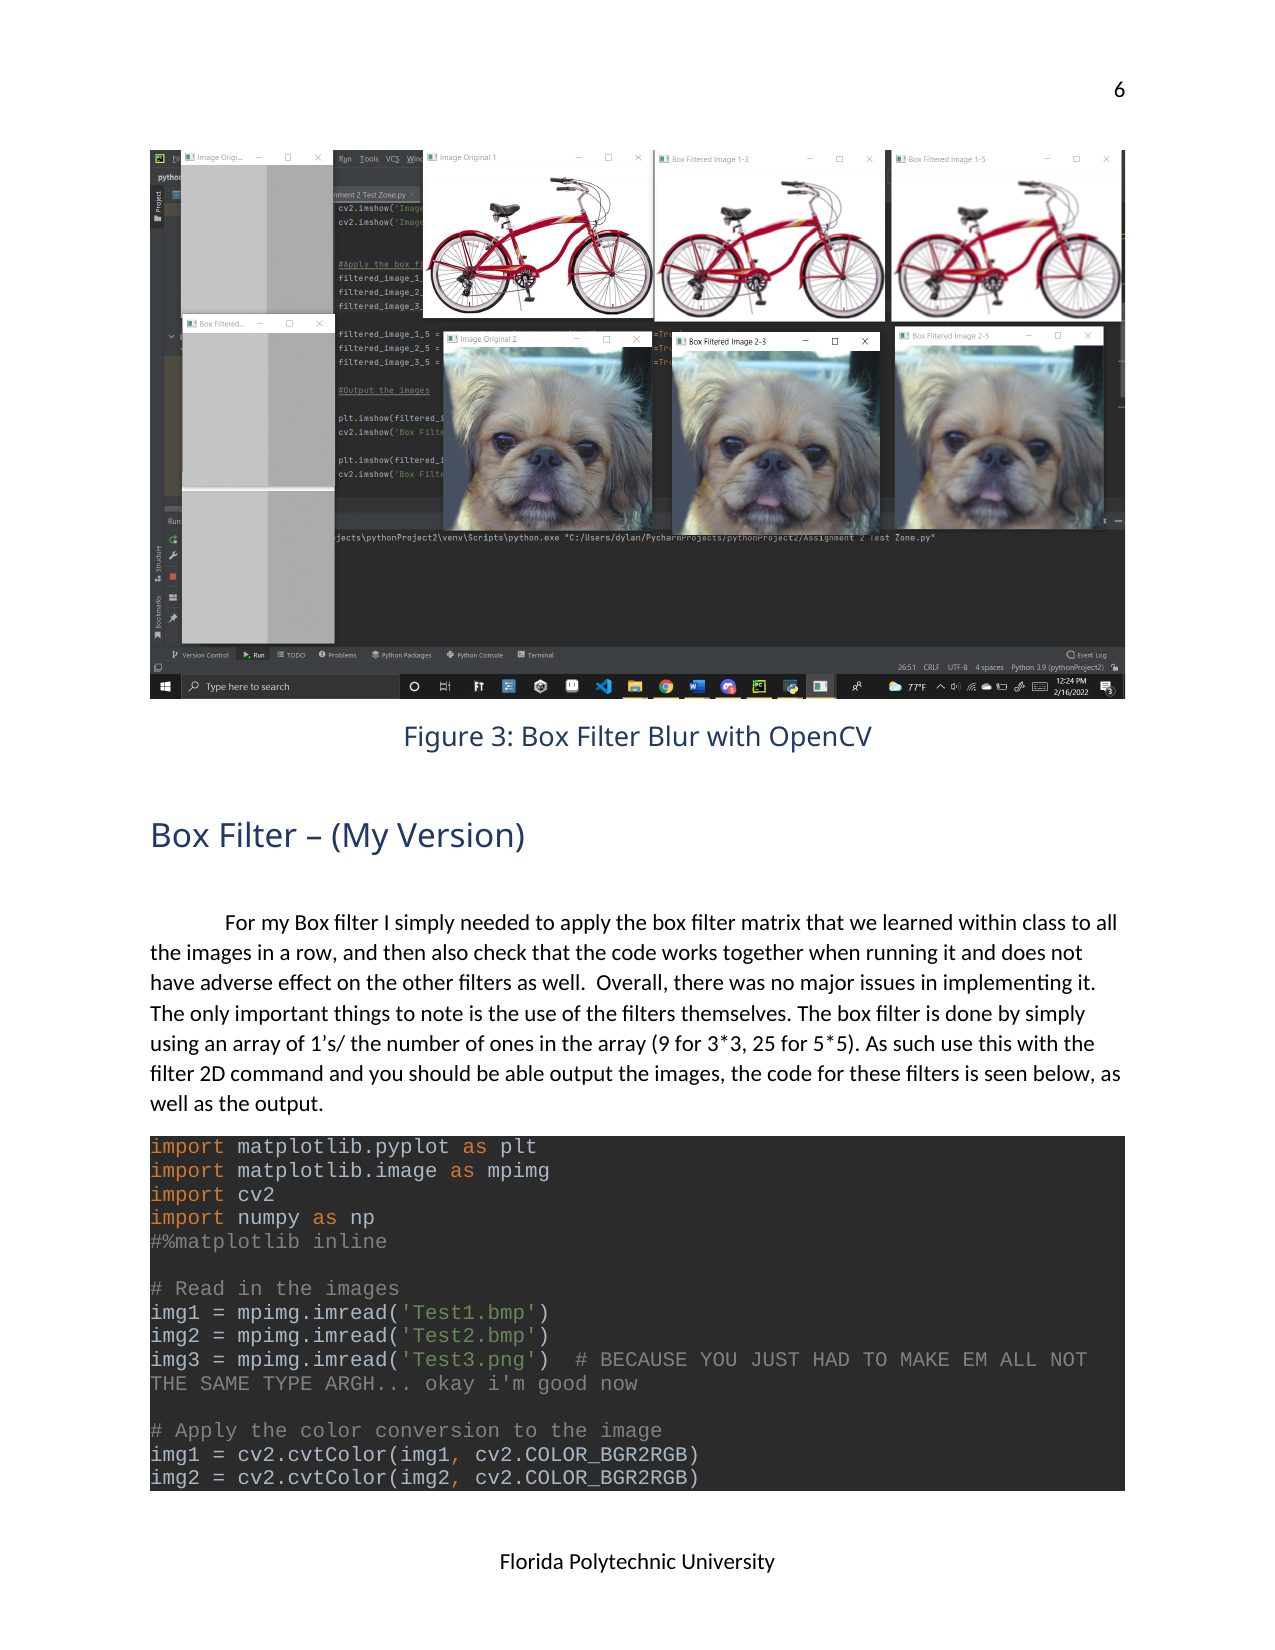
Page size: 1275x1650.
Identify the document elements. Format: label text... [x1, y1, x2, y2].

text For my Box filter I simply needed to apply the box filter matrix that we learned within class to all the images in a row, and then also check that the code works together when running it and does not have adverse effect on the other filters as well. Overall, there was no major issues in implementing it. The only important things to note is the use of the filters themselves. The box filter is done by simply using an array of 1’s/ the number of ones in the array (9 for 3*3, 25 for 5*5). As such use this with the filter 2D command and you should be able output the images, the code for these filters is seen below, as well as the output. [150, 908, 1125, 1117]
picture [150, 150, 1125, 699]
subtitle Figure 3: Box Filter Blur with OpenCV [150, 717, 1125, 754]
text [150, 1136, 1125, 1491]
subtitle Box Filter – (My Version) [150, 812, 1125, 858]
